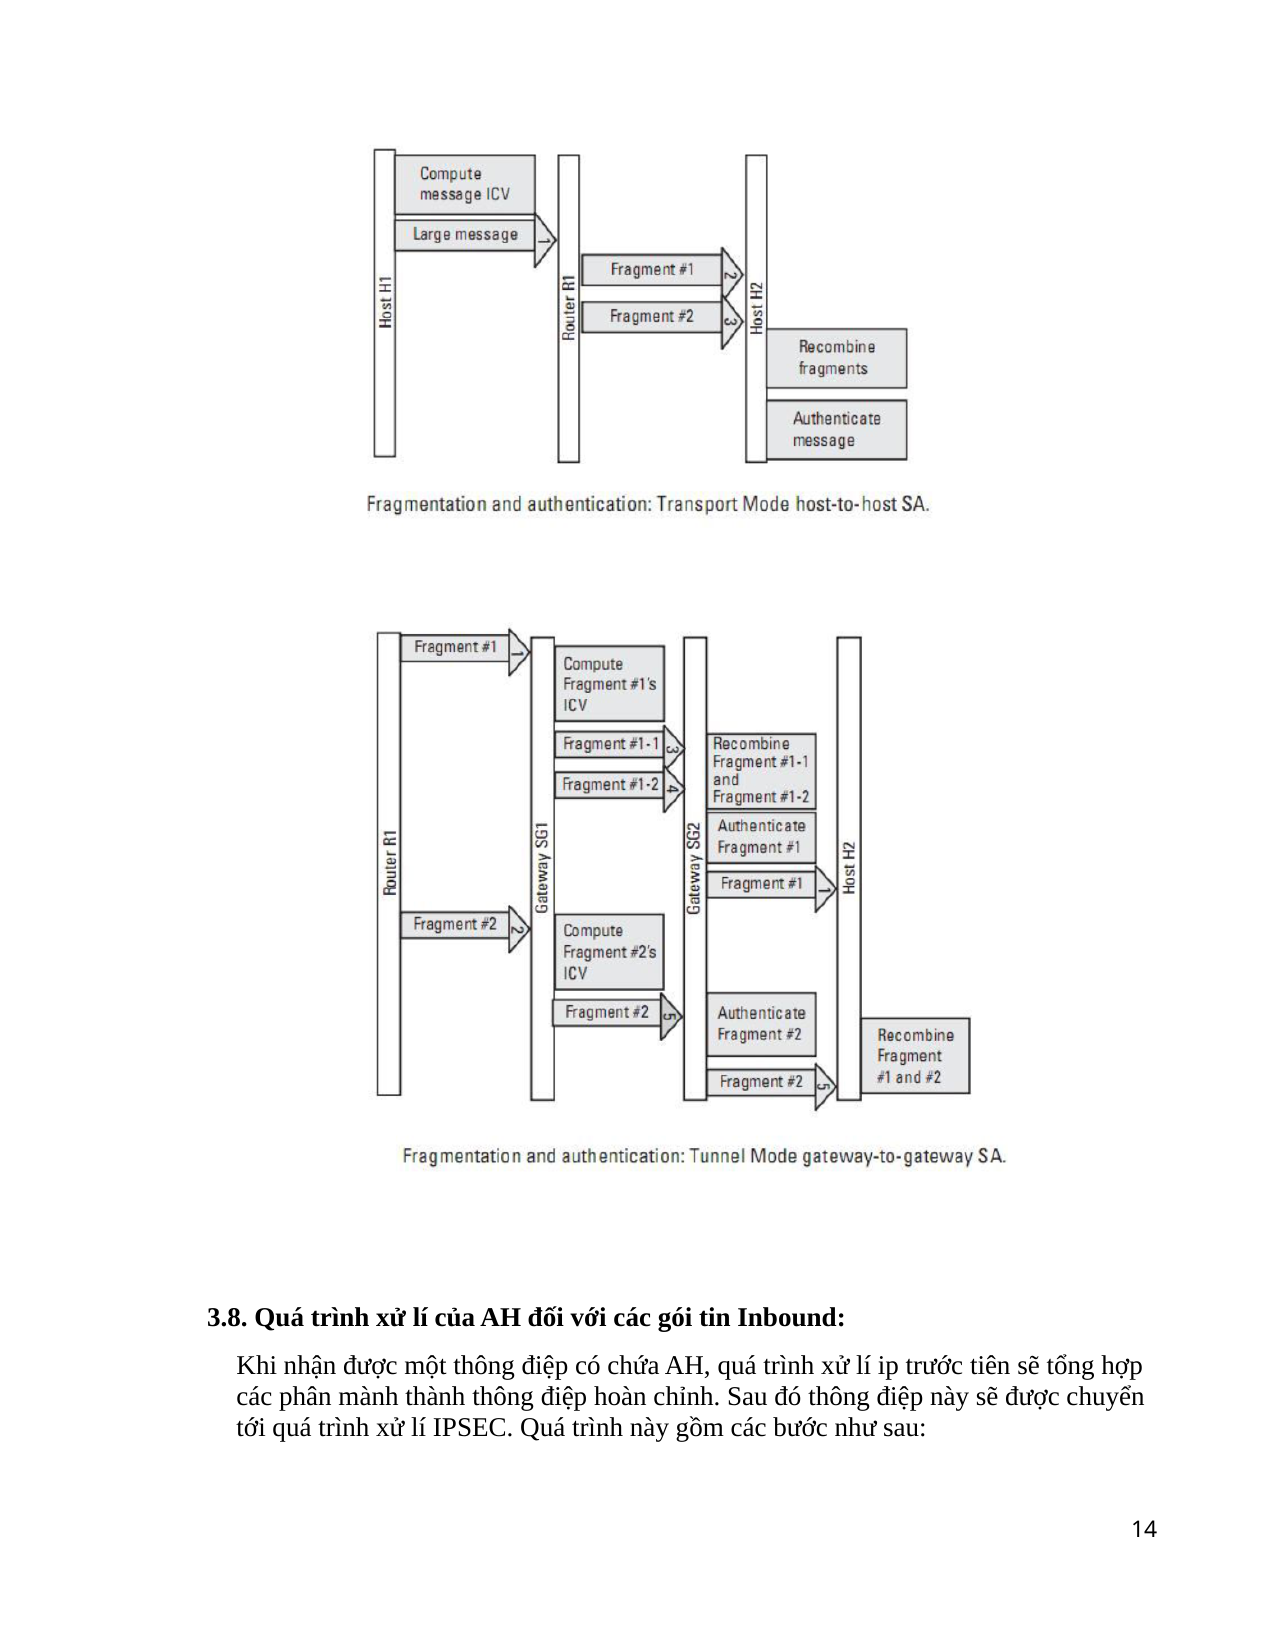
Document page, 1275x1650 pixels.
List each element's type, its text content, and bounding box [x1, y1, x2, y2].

text Khi nhận được một thông điệp có chứa AH, quá trình xử lí ip trước tiên sẽ tổng hợp các phân mành thành thông điệp hoàn chỉnh. Sau đó thông điệp này sẽ được chuyển tới quá trình xử lí IPSEC. Quá trình này gồm các bước như sau: [236, 1349, 1157, 1442]
picture [326, 118, 1008, 571]
picture [303, 586, 1031, 1189]
text 3.8. Quá trình xử lí của AH đối với các gói tin Inbound: [207, 1301, 1157, 1332]
